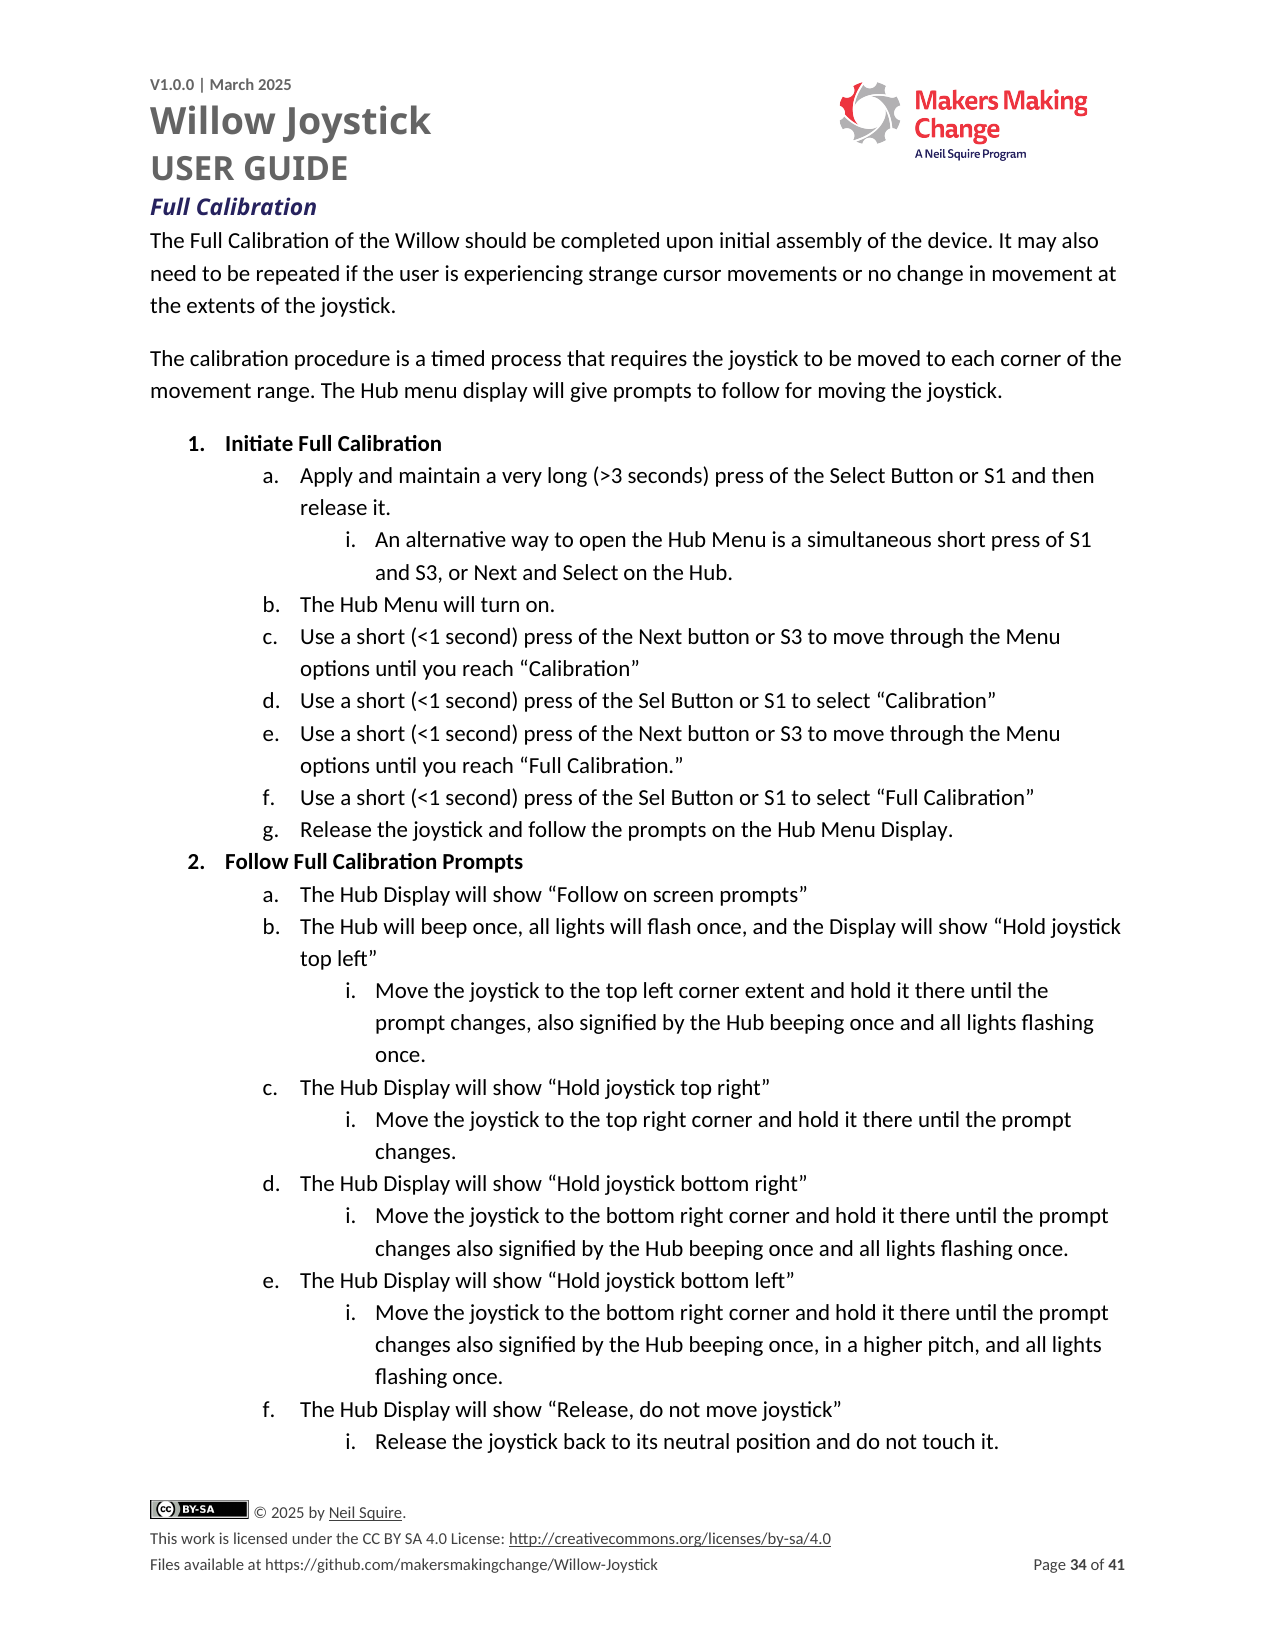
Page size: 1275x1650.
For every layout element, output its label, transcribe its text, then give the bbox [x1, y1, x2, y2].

list The Hub Display will show “Hold joystick bottom left” [262, 1266, 1125, 1294]
list The Hub Display will show “Hold joystick bottom right” [262, 1169, 1125, 1197]
list Use a short (<1 second) press of the Next button or S3 to move through the Menu options until you reach “Calibration” [262, 622, 1125, 682]
list Use a short (<1 second) press of the Sel Button or S1 to select “Calibration” [262, 687, 1125, 714]
picture [150, 1500, 249, 1519]
picture [839, 82, 1088, 161]
list The Hub will beep once, all lights will flash once, and the Display will show “Hold joystick top left” [262, 912, 1125, 972]
subtitle Full Calibration [150, 191, 1125, 222]
list Move the joystick to the top right corner and hold it there until the prompt changes. [356, 1105, 1125, 1165]
list An alternative way to open the Hub Menu is a simultaneous short press of S1 and S3, or Next and Select on the Hub. [356, 526, 1125, 586]
list The Hub Display will show “Follow on screen prompts” [262, 880, 1125, 908]
list Move the joystick to the bottom right corner and hold it there until the prompt changes also signified by the Hub beeping once and all lights flashing once. [356, 1202, 1125, 1262]
list Release the joystick back to its neutral position and do not touch it. [356, 1427, 1125, 1487]
list Initiate Full Calibration [187, 429, 1125, 457]
list Follow Full Calibration Prompts [187, 847, 1125, 876]
list Release the joystick and follow the prompts on the Hub Menu Display. [262, 815, 1125, 843]
list Apply and maintain a very long (>3 seconds) press of the Select Button or S1 and then release it. [262, 461, 1125, 521]
list The Hub Display will show “Release, do not move joystick” [262, 1395, 1125, 1423]
list The Hub Display will show “Hold joystick top right” [262, 1073, 1125, 1101]
text The Full Calibration of the Willow should be completed upon initial assembly of the device. It may also need to be repeated if the user is experiencing strange cursor movements or no change in movement at the extents of the joystick. [150, 226, 1125, 319]
list Move the joystick to the bottom right corner and hold it there until the prompt changes also signified by the Hub beeping once, in a higher pitch, and all lights flashing once. [356, 1298, 1125, 1391]
text The calibration procedure is a timed process that requires the joystick to be moved to each corner of the movement range. The Hub menu display will give prompts to follow for moving the joystick. [150, 344, 1125, 404]
list The Hub Menu will turn on. [262, 590, 1125, 618]
list Move the joystick to the top left corner extent and hold it there until the prompt changes, also signified by the Hub beeping once and all lights flashing once. [356, 976, 1125, 1069]
list Use a short (<1 second) press of the Sel Button or S1 to select “Full Calibration” [262, 783, 1125, 811]
list Use a short (<1 second) press of the Next button or S3 to move through the Menu options until you reach “Full Calibration.” [262, 719, 1125, 779]
